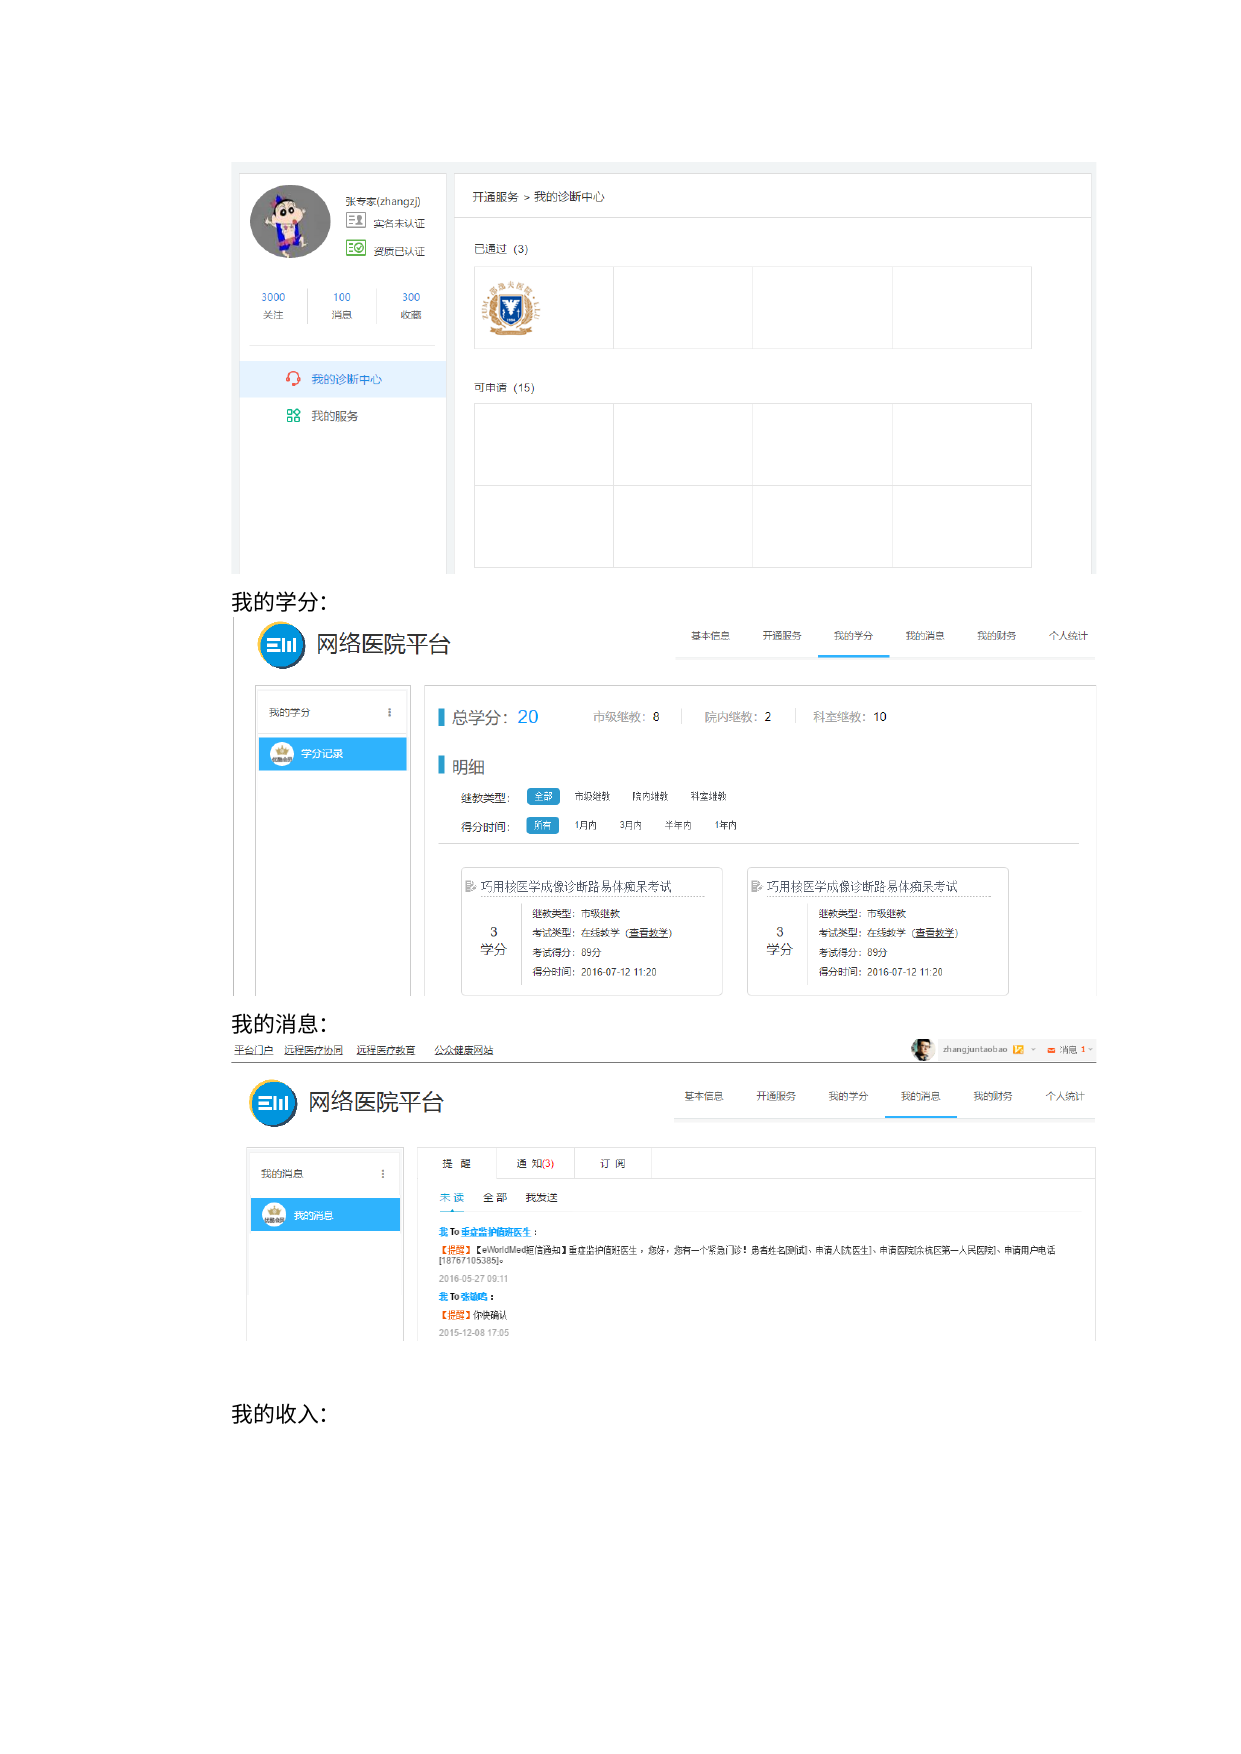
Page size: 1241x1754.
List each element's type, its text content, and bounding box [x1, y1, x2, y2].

picture [231, 162, 1097, 574]
text 我的学分： [187, 584, 1053, 617]
text 我的消息： [187, 1007, 1053, 1039]
text 我的收入： [187, 1397, 1053, 1429]
picture [231, 1039, 1097, 1341]
picture [231, 617, 1097, 996]
